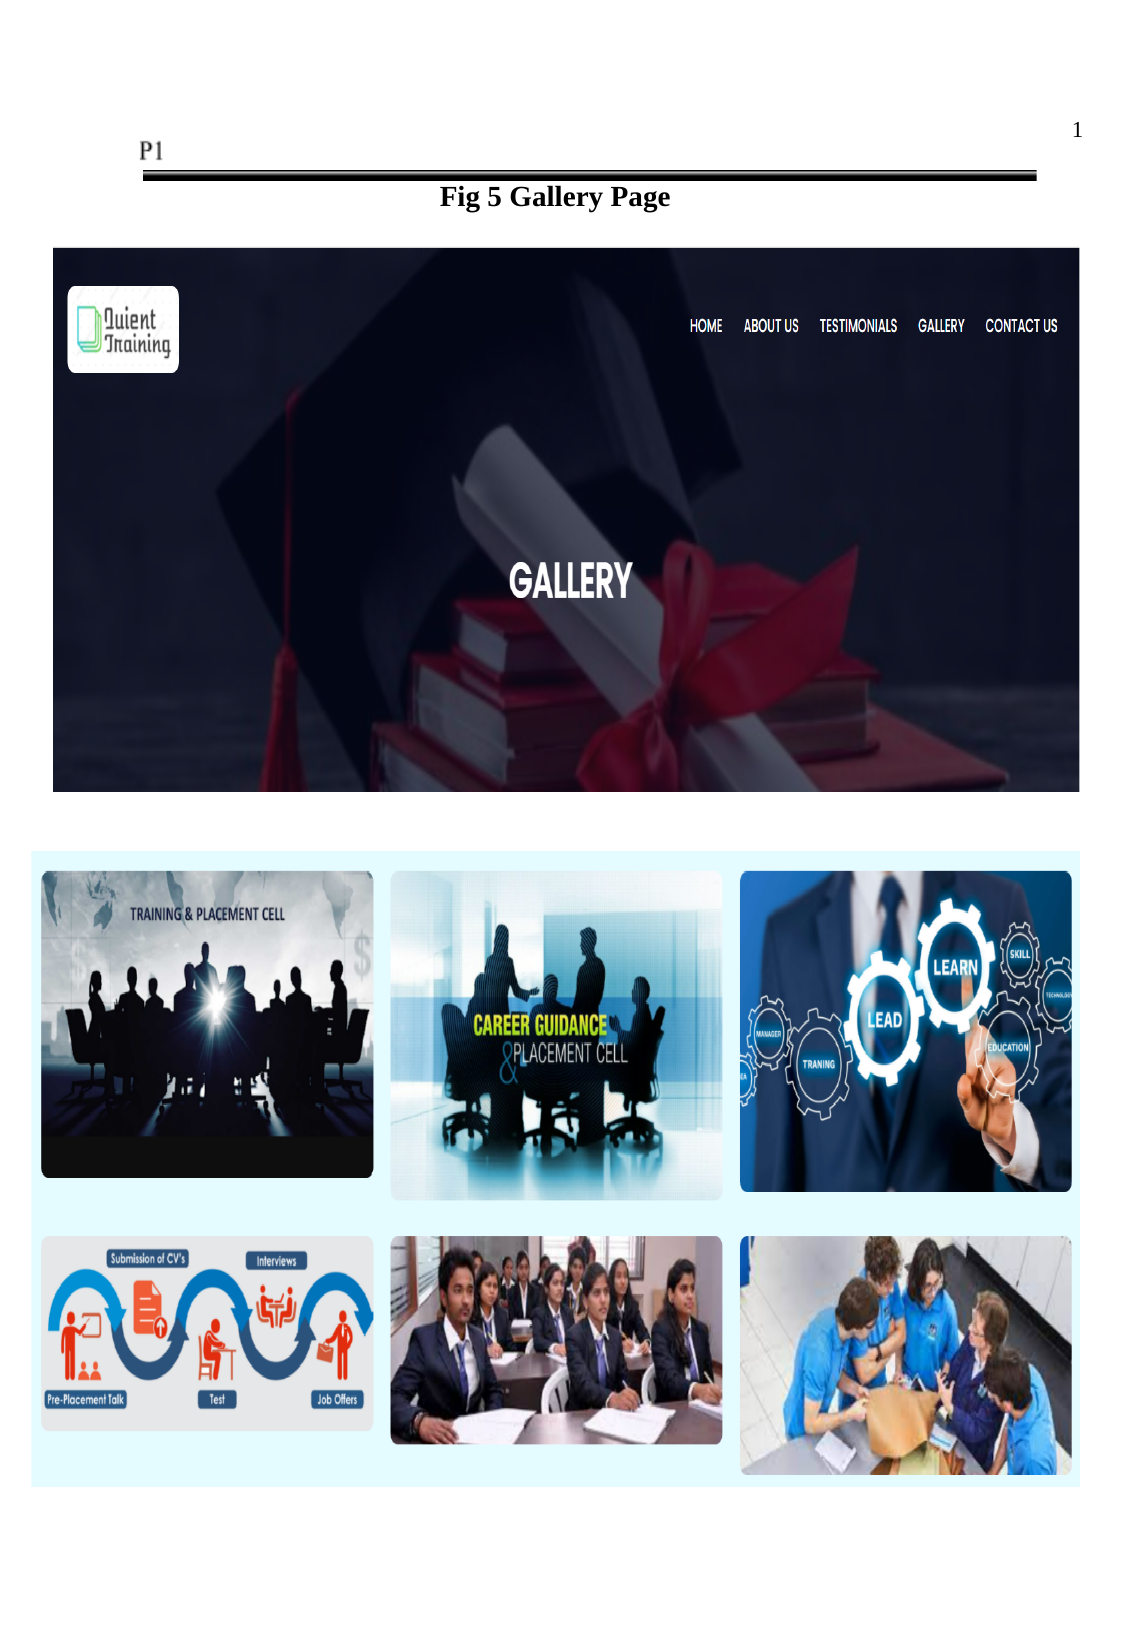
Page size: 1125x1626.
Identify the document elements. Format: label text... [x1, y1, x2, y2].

picture [31, 851, 1080, 1487]
picture [143, 170, 1037, 179]
picture [139, 133, 499, 167]
picture [53, 246, 1080, 792]
text Fig 5 Gallery Page [31, 179, 1100, 213]
